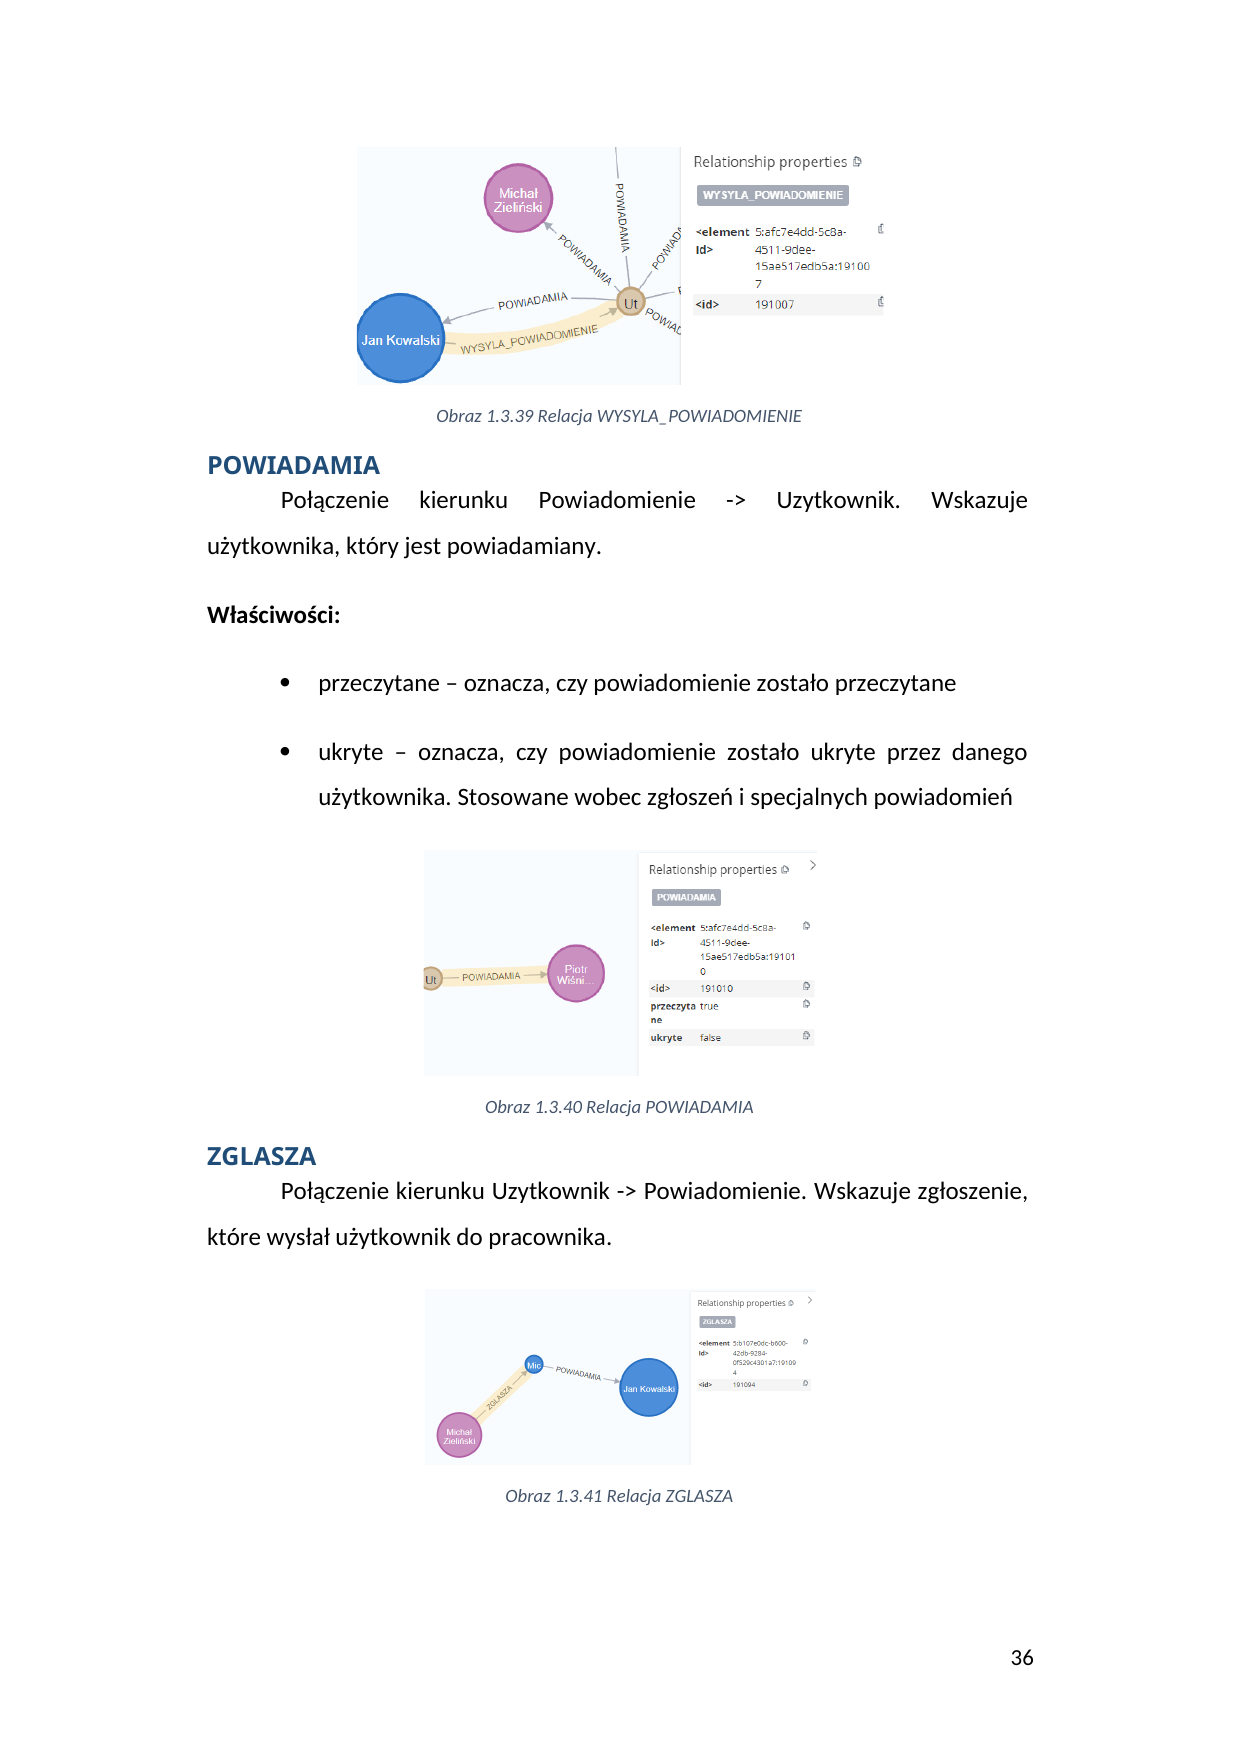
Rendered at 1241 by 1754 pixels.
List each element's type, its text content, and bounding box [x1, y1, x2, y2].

text Połączenie kierunku Powiadomienie -> Uzytkownik. Wskazuje użytkownika, który jest powiadamiany. [207, 484, 1029, 561]
picture [356, 147, 884, 385]
list przeczytane – oznacza, czy powiadomienie zostało przeczytane [281, 667, 1029, 698]
list ukryte – oznacza, czy powiadomienie zostało ukryte przez danego użytkownika. Stosowane wobec zgłoszeń i specjalnych powiadomień [281, 736, 1029, 812]
text Obraz 1.3.41 Relacja ZGLASZA [207, 1484, 1033, 1507]
text Obraz 1.3.39 Relacja WYSYLA_POWIADOMIENIE [207, 404, 1033, 427]
subtitle ZGLASZA [207, 1139, 1033, 1173]
picture [423, 850, 817, 1076]
picture [424, 1289, 816, 1465]
text Połączenie kierunku Uzytkownik -> Powiadomienie. Wskazuje zgłoszenie, które wysłał użytkownik do pracownika. [207, 1175, 1029, 1252]
text Właściwości: [207, 599, 1029, 629]
text Obraz 1.3.40 Relacja POWIADAMIA [207, 1095, 1033, 1118]
subtitle POWIADAMIA [207, 448, 1033, 482]
